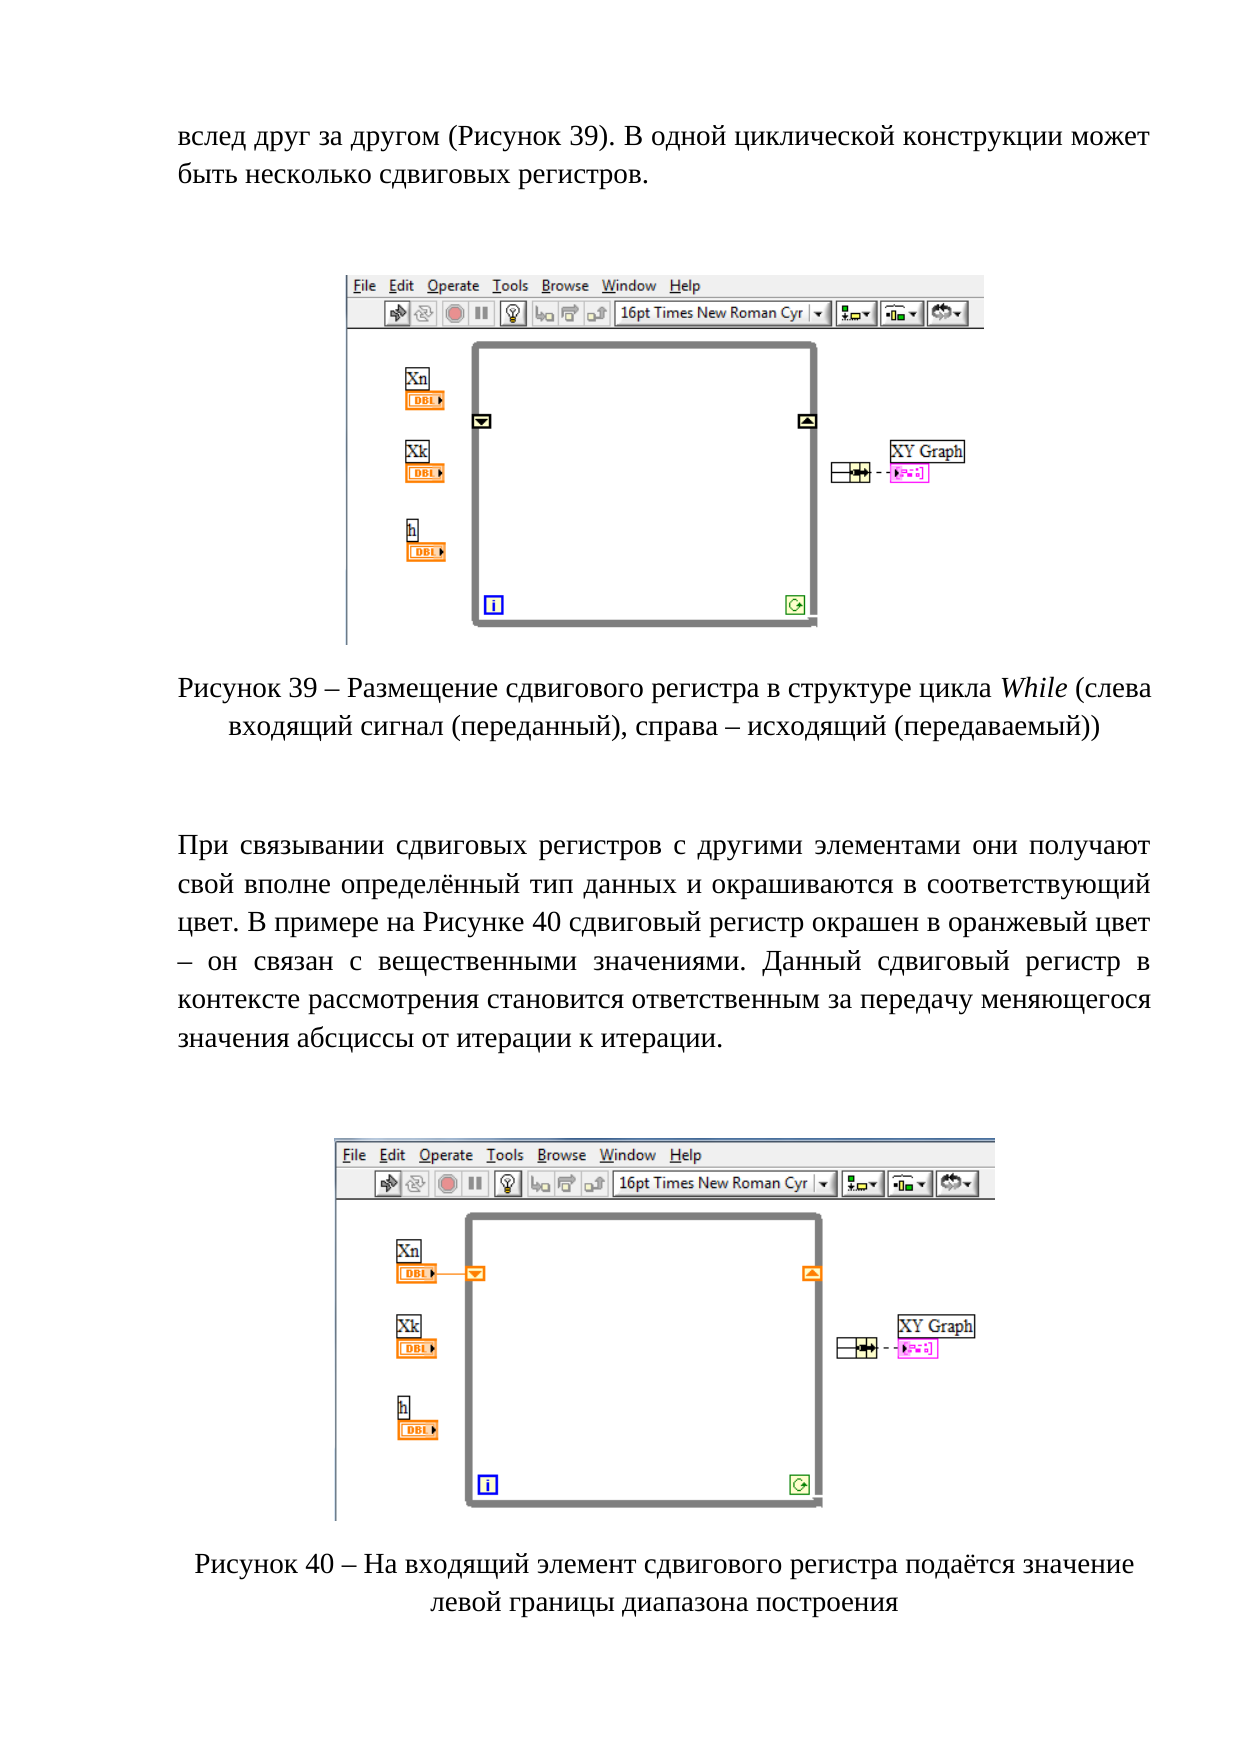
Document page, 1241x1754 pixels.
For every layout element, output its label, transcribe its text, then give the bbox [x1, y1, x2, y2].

picture [334, 1138, 995, 1521]
text При связывании сдвиговых регистров с другими элементами они получают свой вполне определённый тип данных и окрашиваются в соответствующий цвет. В примере на Рисунке 40 сдвиговый регистр окрашен в оранжевый цвет – он связан с вещественными значениями. Данный сдвиговый регистр в контексте рассмотрения становится ответственным за передачу меняющегося значения абсциссы от итерации к итерации. [177, 827, 1152, 1053]
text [177, 118, 1152, 190]
picture [345, 275, 984, 645]
text Рисунок 40 – На входящий элемент сдвигового регистра подаётся значение левой границы диапазона построения [177, 1546, 1152, 1618]
text Рисунок 39 – Размещение сдвигового регистра в структуре цикла While (слева входящий сигнал (переданный), справа – исходящий (передаваемый)) [177, 670, 1152, 742]
